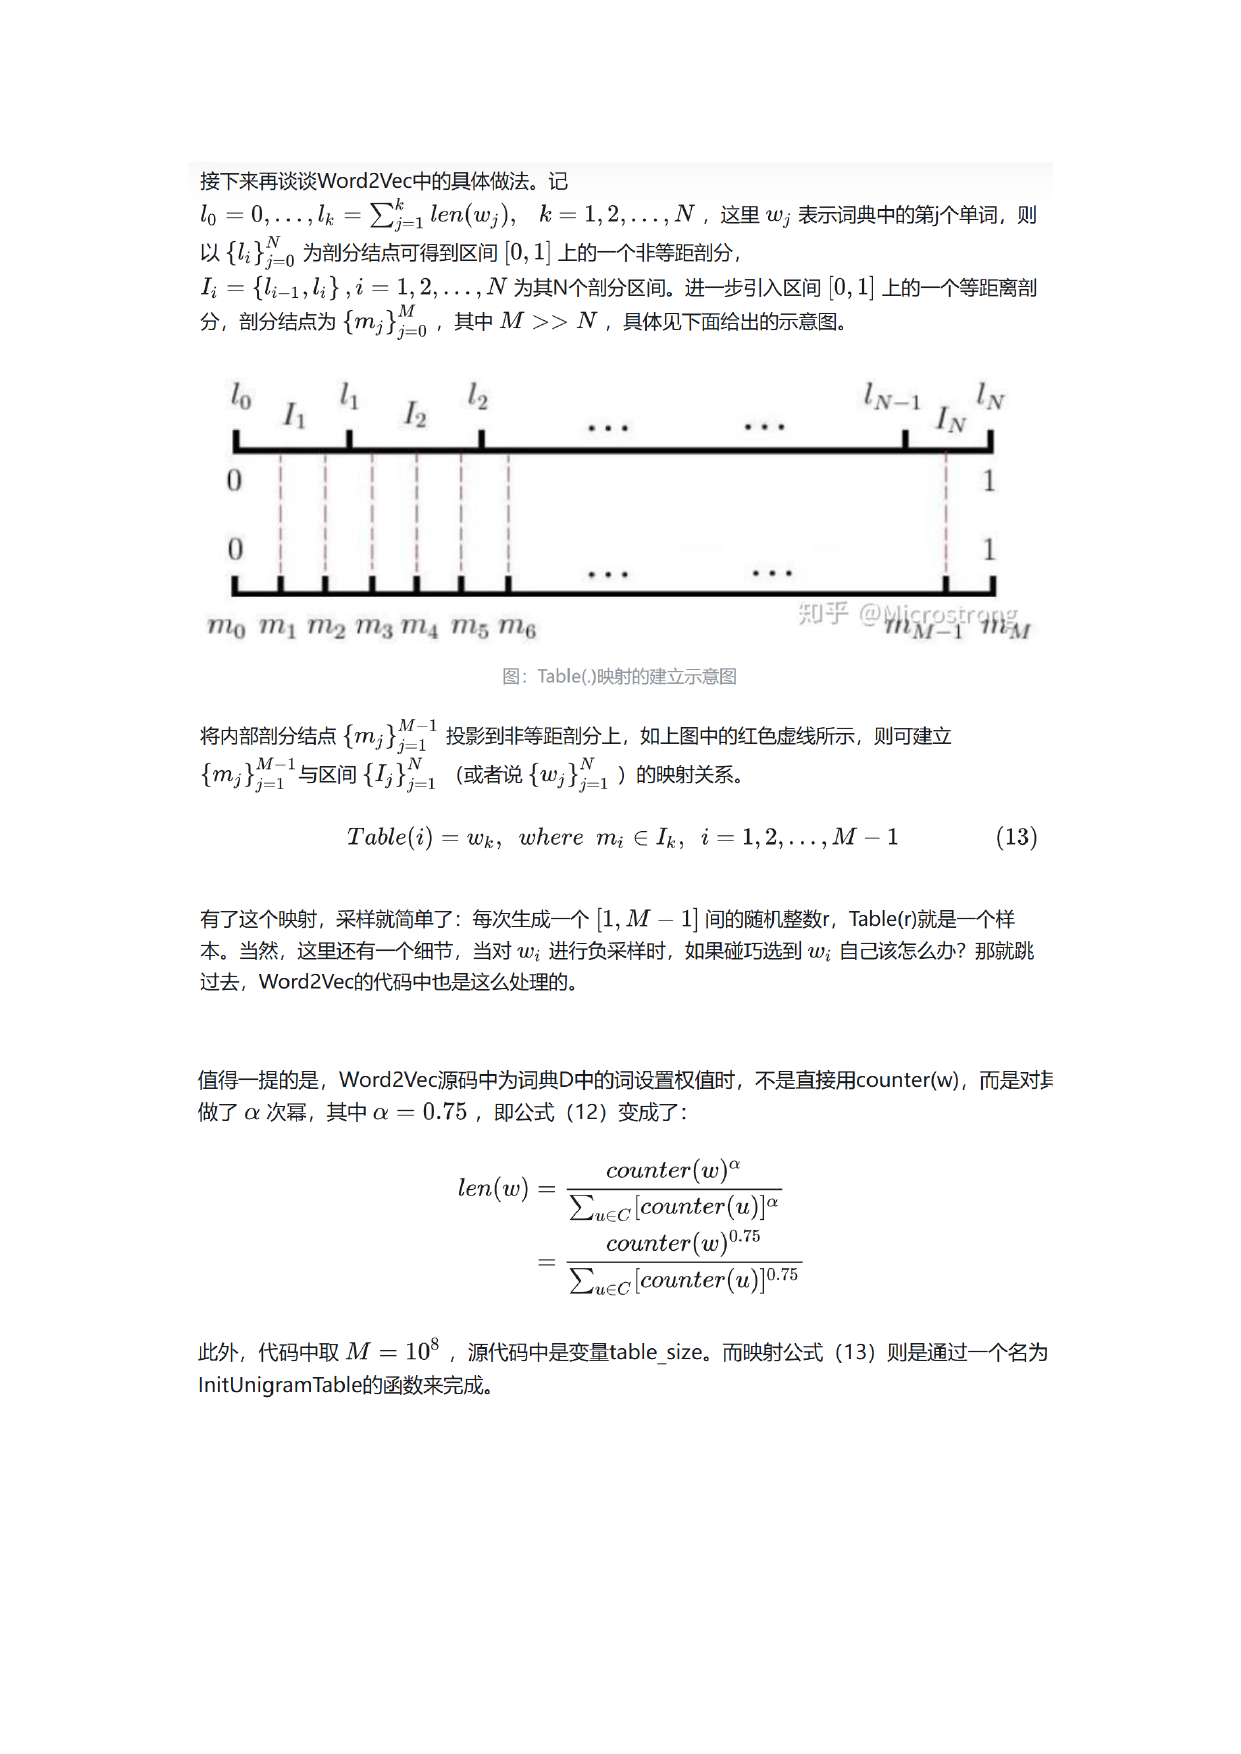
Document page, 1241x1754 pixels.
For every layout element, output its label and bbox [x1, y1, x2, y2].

picture [187, 1060, 1053, 1403]
picture [187, 162, 1053, 991]
